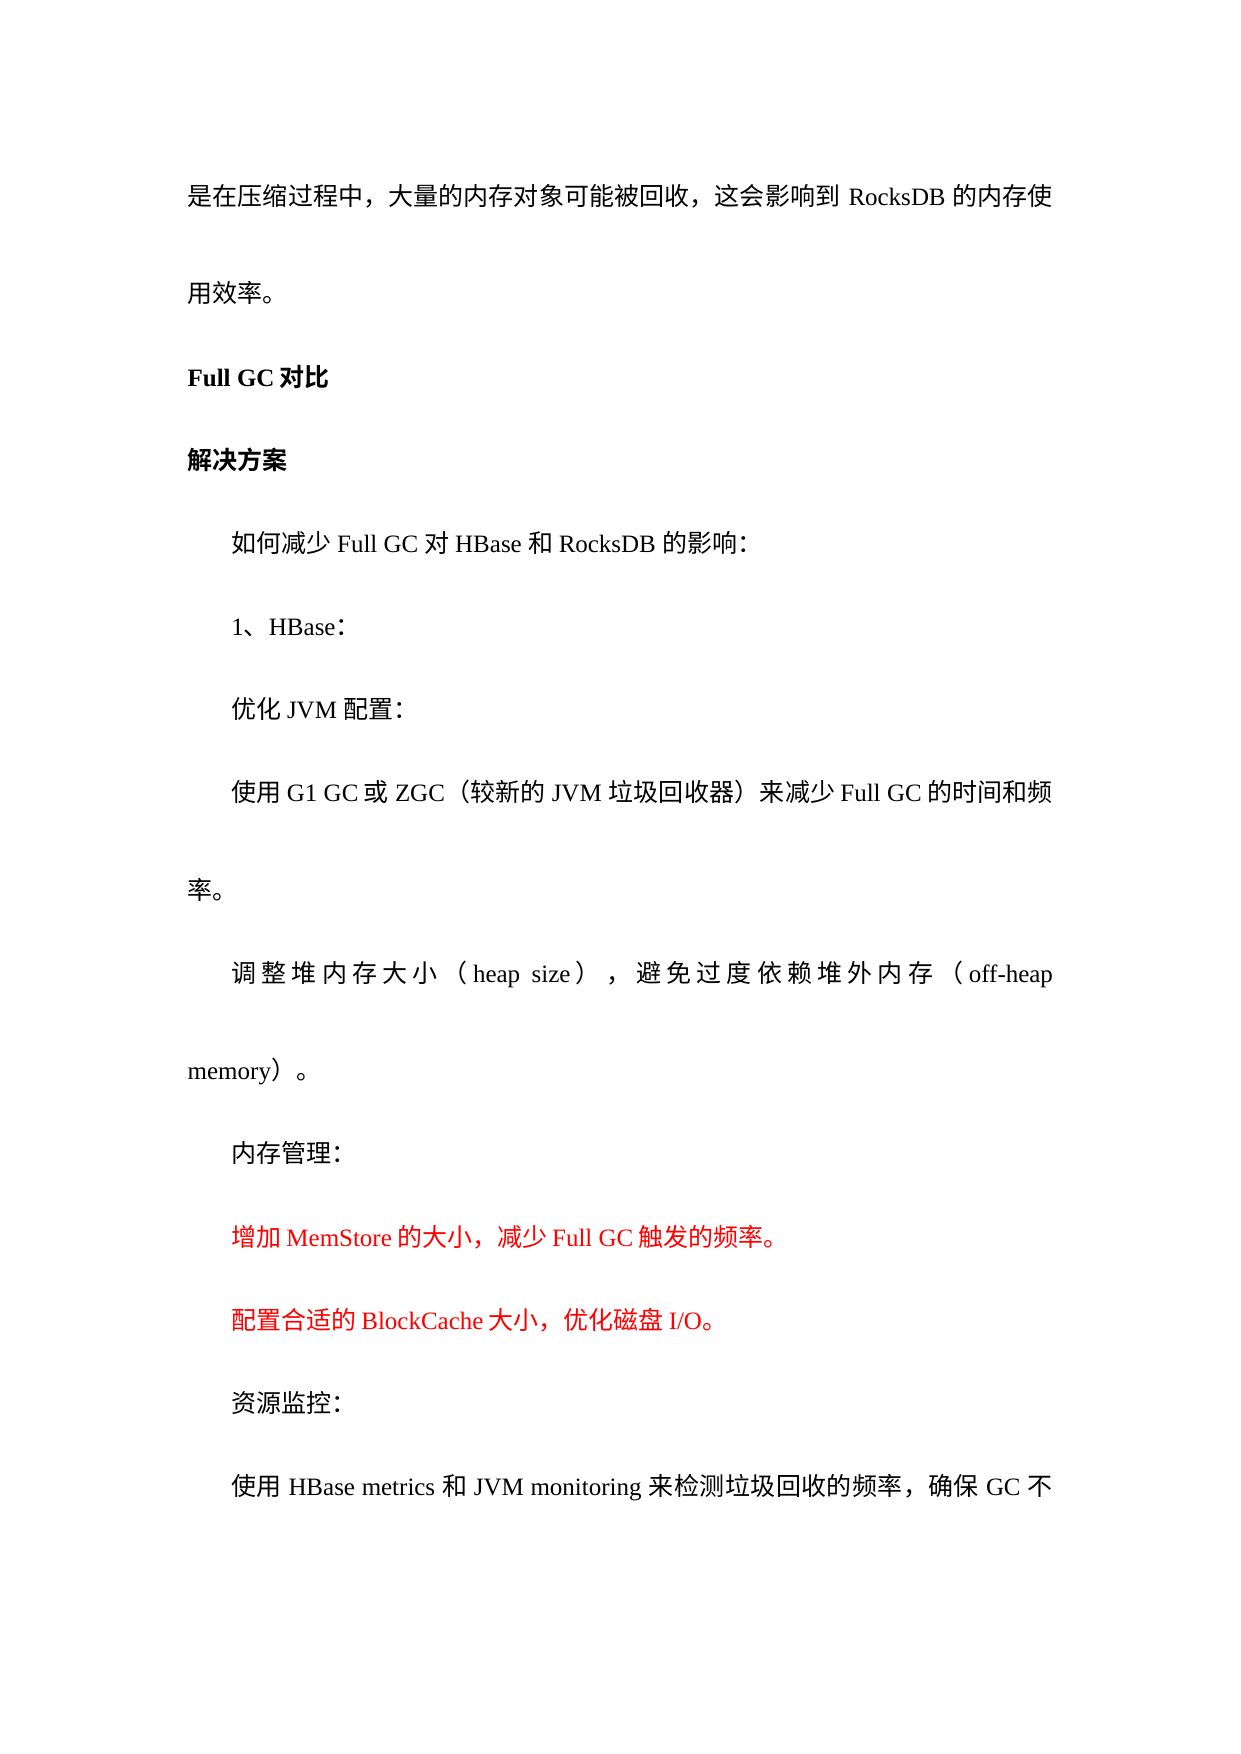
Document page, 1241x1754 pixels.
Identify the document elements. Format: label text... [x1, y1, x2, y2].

text 调整堆内存大小（heap size），避免过度依赖堆外内存（off-heap memory）。 [187, 939, 1053, 1101]
subtitle Full GC对比 [187, 343, 1053, 408]
text 优化 JVM 配置： [187, 675, 1053, 740]
text 配置合适的BlockCache大小，优化磁盘I/O。 [187, 1286, 1053, 1351]
text 内存管理： [187, 1119, 1053, 1184]
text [187, 1452, 1053, 1517]
text 1、HBase： [187, 592, 1053, 657]
text 如何减少 Full GC 对 HBase 和 RocksDB 的影响： [187, 509, 1053, 574]
text 资源监控： [187, 1369, 1053, 1434]
text 使用G1 GC或 ZGC（较新的 JVM 垃圾回收器）来减少Full GC的时间和频率。 [187, 758, 1053, 921]
text 增加MemStore的大小，减少Full GC触发的频率。 [187, 1203, 1053, 1268]
subtitle 解决方案 [187, 426, 1053, 491]
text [187, 162, 1053, 324]
